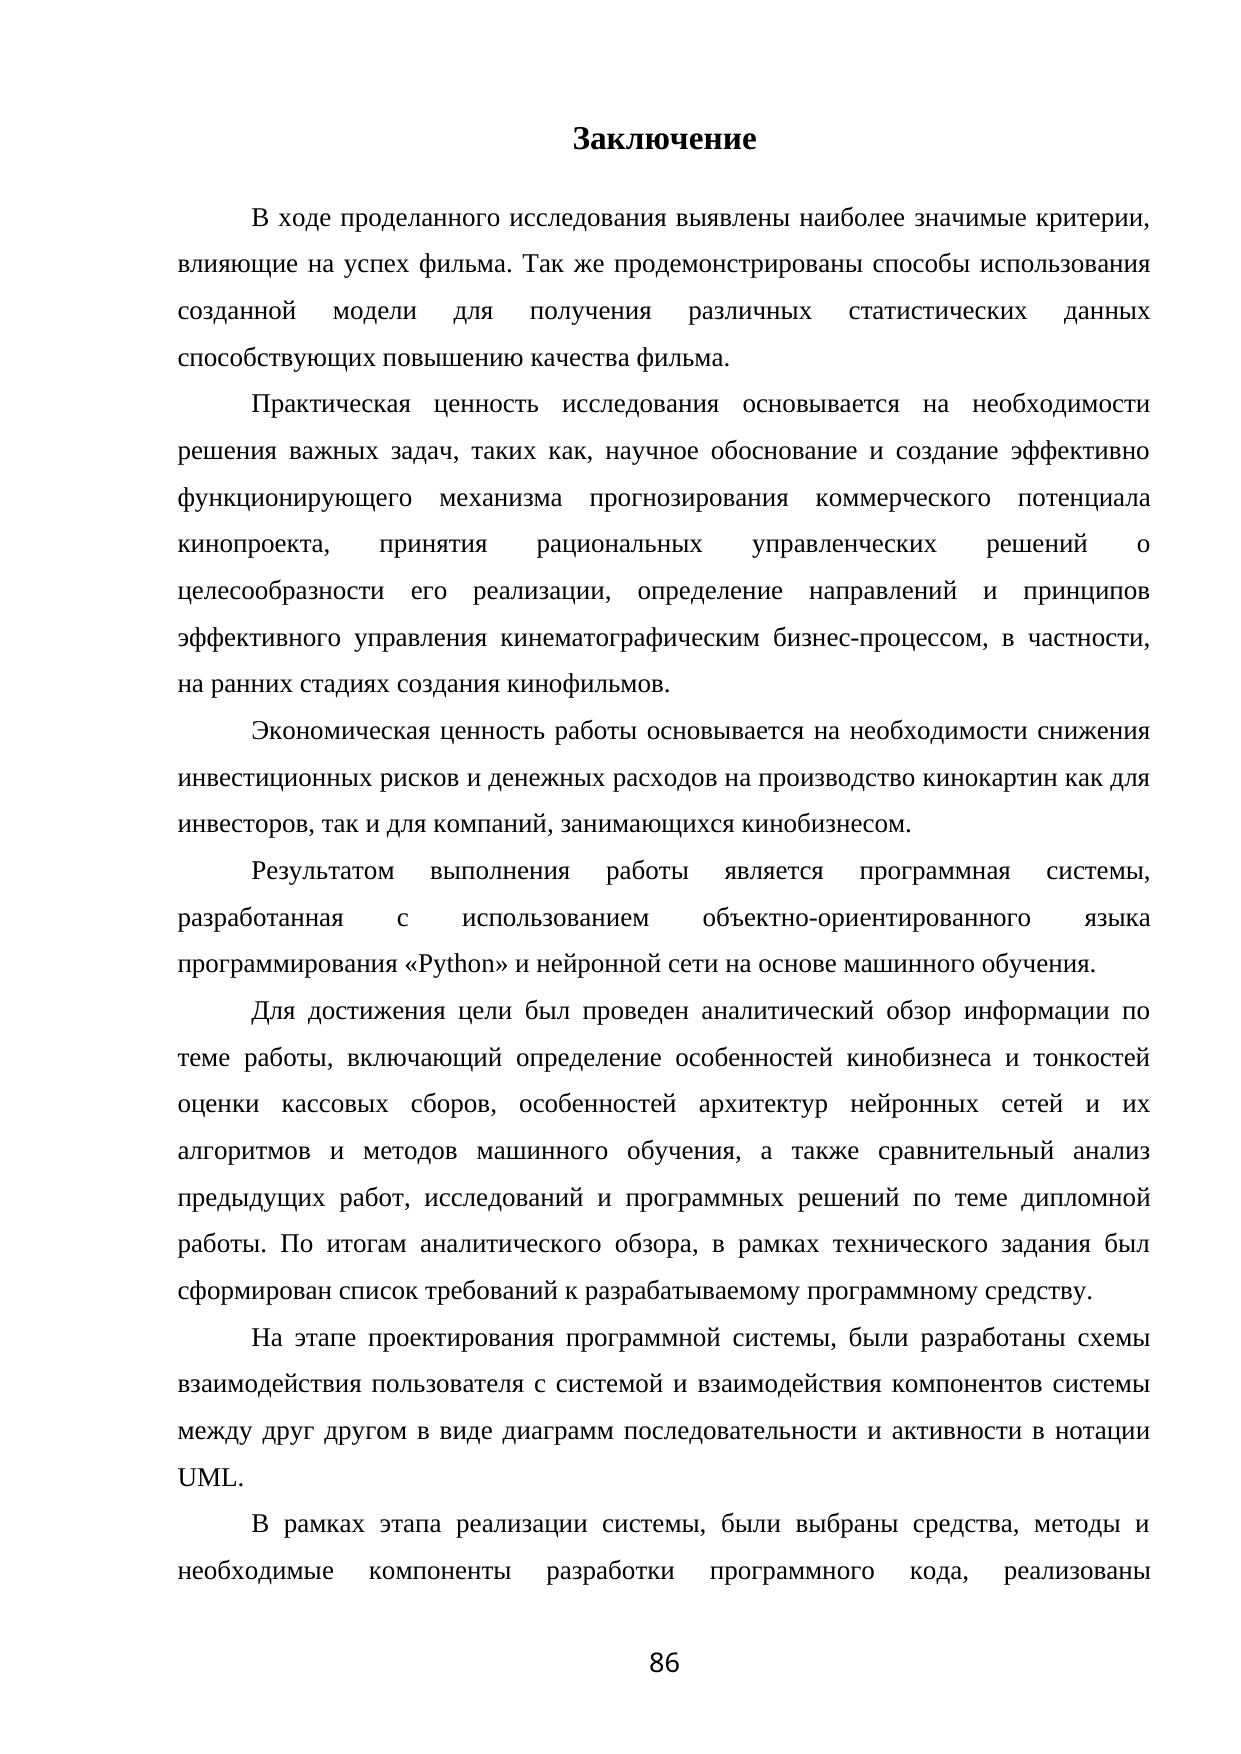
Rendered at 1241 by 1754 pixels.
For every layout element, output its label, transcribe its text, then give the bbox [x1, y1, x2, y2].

text На этапе проектирования программной системы, были разработаны схемы взаимодействия пользователя с системой и взаимодействия компонентов системы между друг другом в виде диаграмм последовательности и активности в нотации UML. [177, 1321, 1152, 1492]
text Экономическая ценность работы основывается на необходимости снижения инвестиционных рисков и денежных расходов на производство кинокартин как для инвесторов, так и для компаний, занимающихся кинобизнесом. [177, 714, 1152, 838]
text Практическая ценность исследования основывается на необходимости решения важных задач, таких как, научное обоснование и создание эффективно функционирующего механизма прогнозирования коммерческого потенциала кинопроекта, принятия рациональных управленческих решений о целесообразности его реализации, определение направлений и принципов эффективного управления кинематографическим бизнес-процессом, в частности, на ранних стадиях создания кинофильмов. [177, 387, 1152, 698]
text Заключение [177, 118, 1152, 156]
text Для достижения цели был проведен аналитический обзор информации по теме работы, включающий определение особенностей кинобизнеса и тонкостей оценки кассовых сборов, особенностей архитектур нейронных сетей и их алгоритмов и методов машинного обучения, а также сравнительный анализ предыдущих работ, исследований и программных решений по теме дипломной работы. По итогам аналитического обзора, в рамках технического задания был сформирован список требований к разрабатываемому программному средству. [177, 994, 1152, 1305]
text В ходе проделанного исследования выявлены наиболее значимые критерии, влияющие на успех фильма. Так же продемонстрированы способы использования созданной модели для получения различных статистических данных способствующих повышению качества фильма. [177, 201, 1152, 372]
text Результатом выполнения работы является программная системы, разработанная с использованием объектно-ориентированного языка программирования «Python» и нейронной сети на основе машинного обучения. [177, 854, 1152, 978]
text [177, 1507, 1152, 1585]
